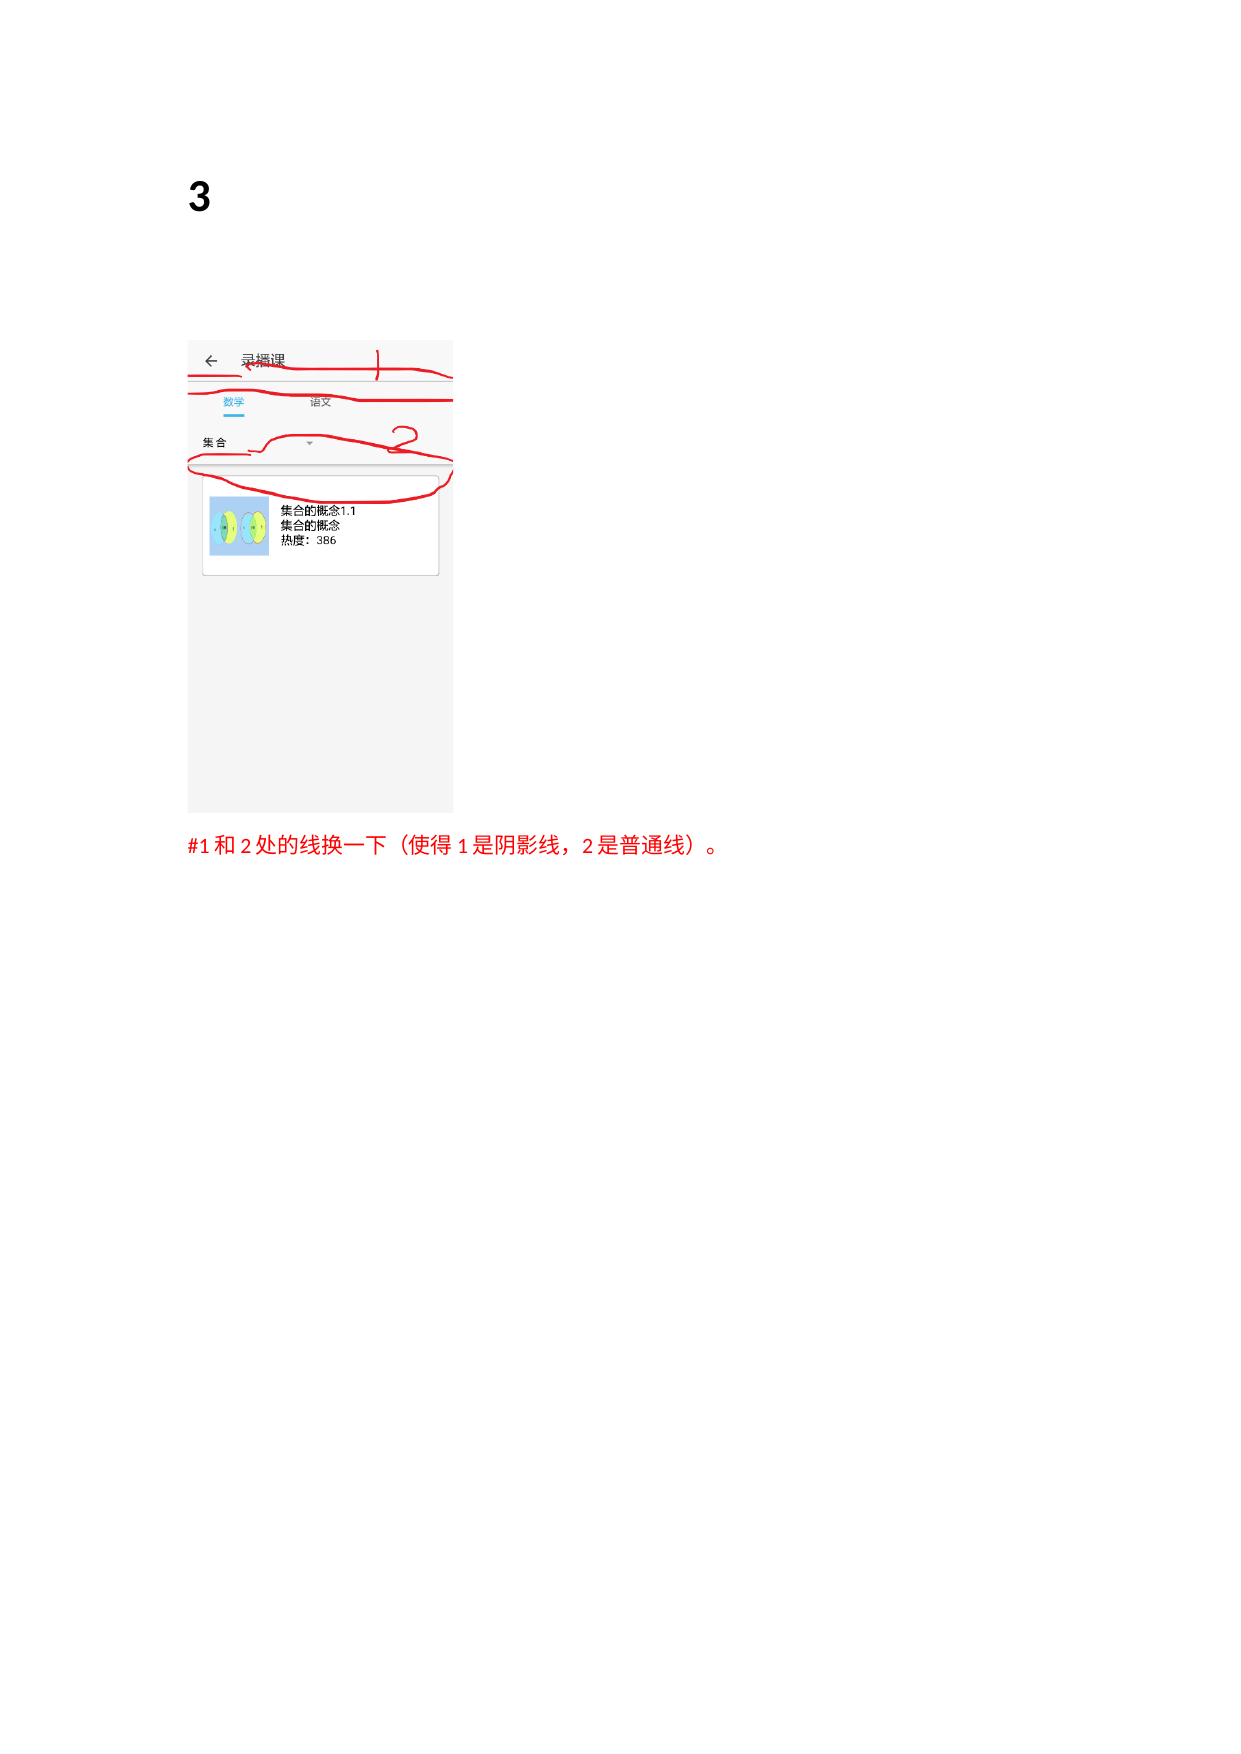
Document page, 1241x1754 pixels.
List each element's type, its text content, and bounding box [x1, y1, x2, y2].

subtitle 3 [187, 162, 1053, 227]
text #1和2处的线换一下（使得1是阴影线，2是普通线）。 [187, 828, 1053, 860]
picture [187, 340, 454, 813]
